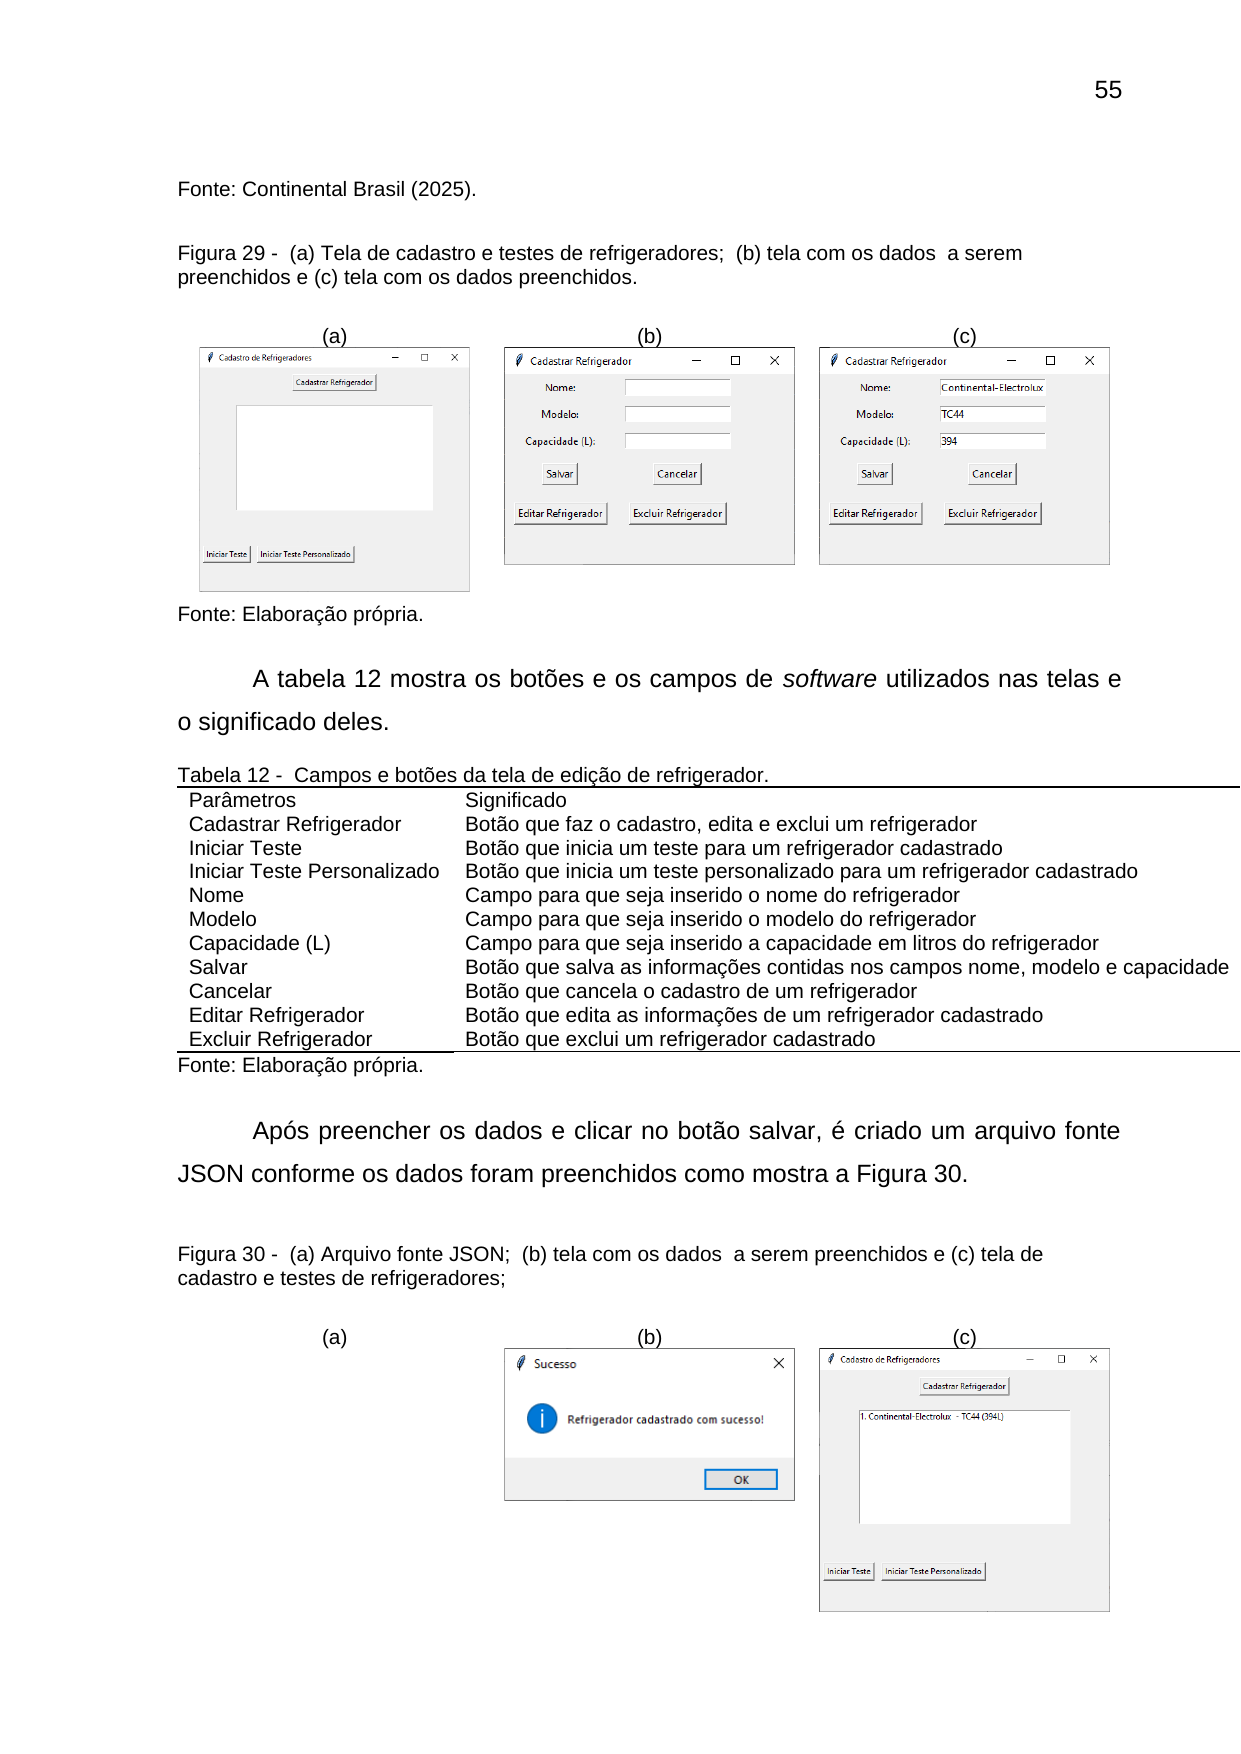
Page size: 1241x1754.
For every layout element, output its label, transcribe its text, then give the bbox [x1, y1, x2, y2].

subtitle Figura 29 - (a) Tela de cadastro e testes de refrigeradores; (b) tela com os dados a serem preenchidos e (c) tela com os dados preenchidos. [177, 241, 1122, 288]
subtitle Tabela 12 - Campos e botões da tela de edição de refrigerador. [177, 762, 1122, 786]
subtitle Figura 30 - (a) Arquivo fonte JSON; (b) tela com os dados a serem preenchidos e (c) tela de cadastro e testes de refrigeradores; [177, 1242, 1122, 1289]
text Fonte: Continental Brasil (2025). [177, 177, 1122, 201]
picture [504, 1348, 795, 1501]
picture [504, 347, 795, 565]
text Fonte: Elaboração própria. [177, 602, 1122, 626]
picture [819, 347, 1110, 565]
text A tabela 12 mostra os botões e os campos de software utilizados nas telas e o significado deles. [177, 664, 1122, 736]
text Após preencher os dados e clicar no botão salvar, é criado um arquivo fonte JSON conforme os dados foram preenchidos como mostra a Figura 30. [177, 1116, 1122, 1188]
picture [199, 347, 470, 592]
picture [819, 1348, 1110, 1612]
text Fonte: Elaboração própria. [177, 1052, 1122, 1076]
